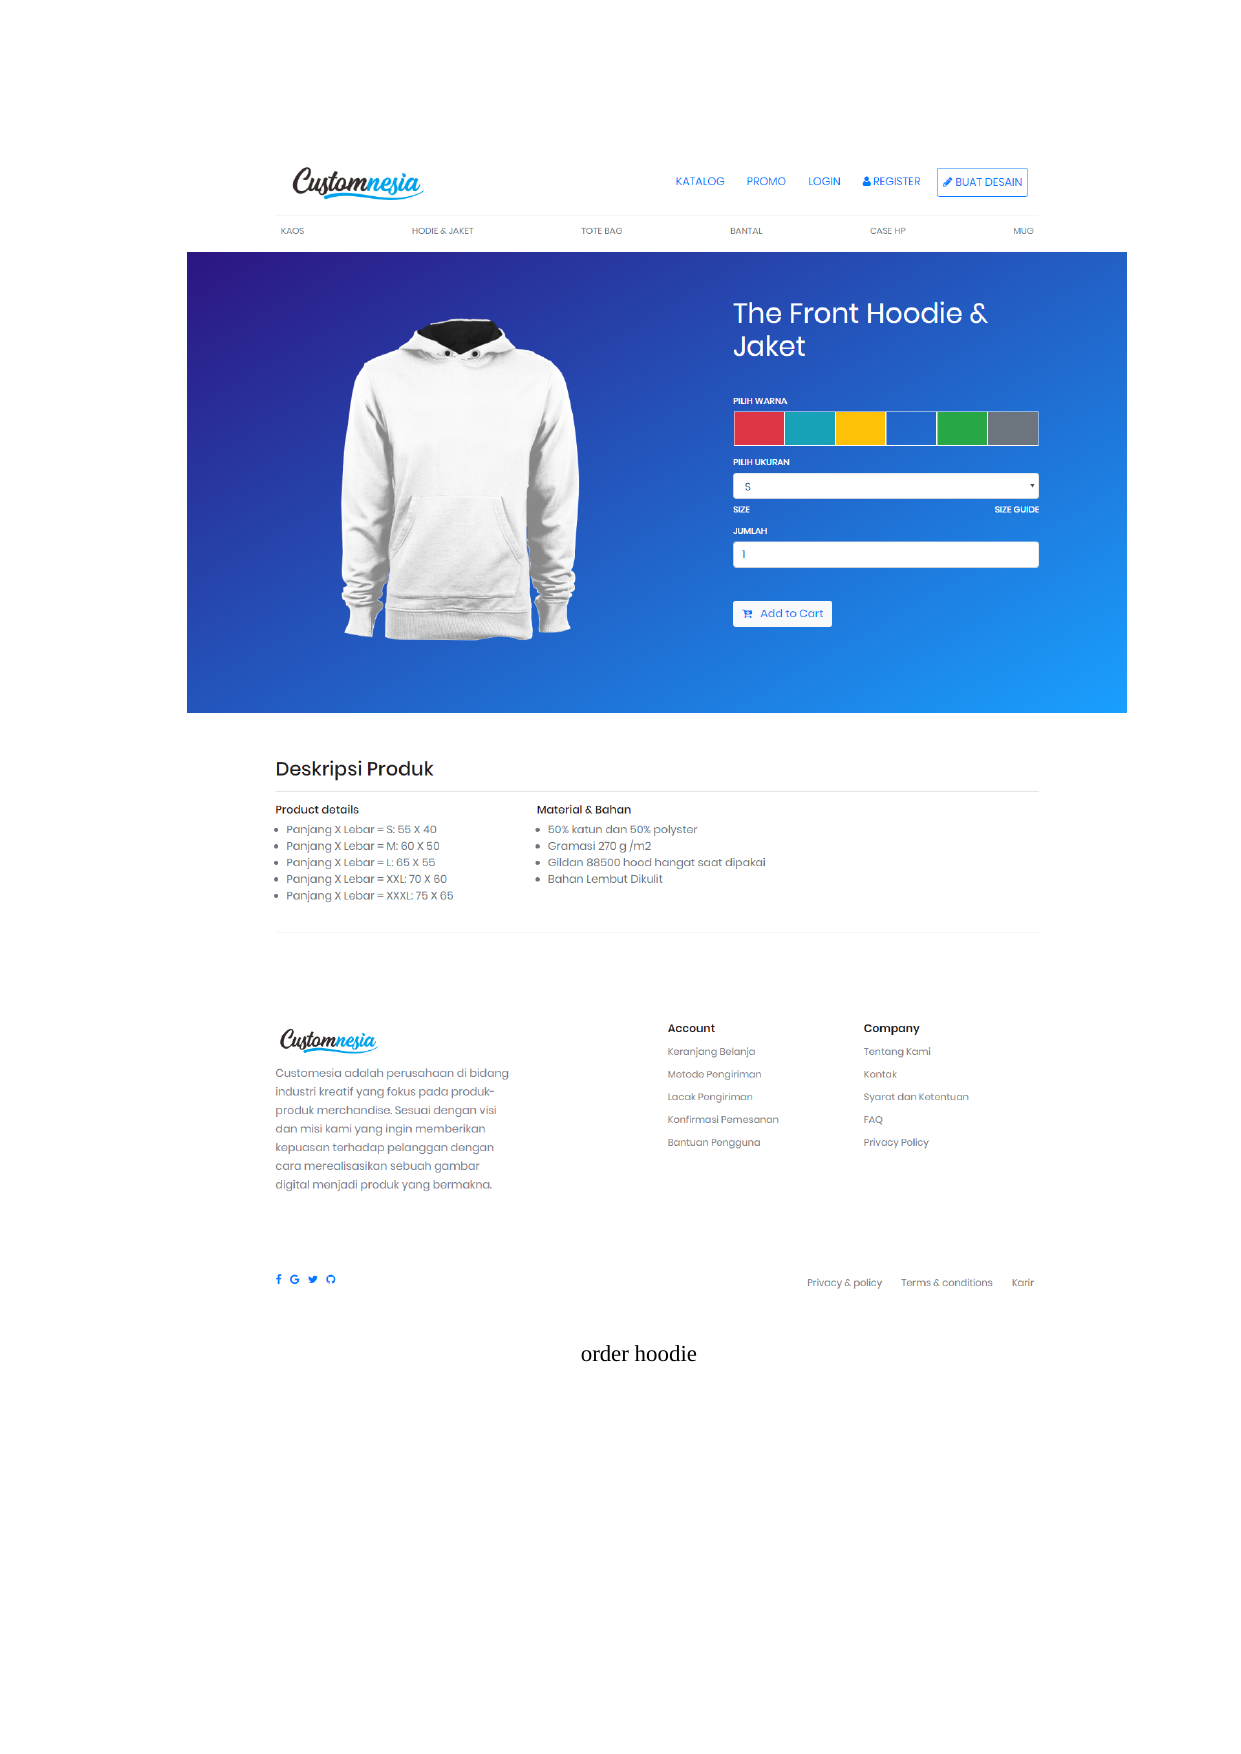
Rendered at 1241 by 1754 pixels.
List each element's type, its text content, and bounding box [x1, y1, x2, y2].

list order hoodie [187, 1327, 1090, 1366]
picture [187, 149, 1127, 1327]
